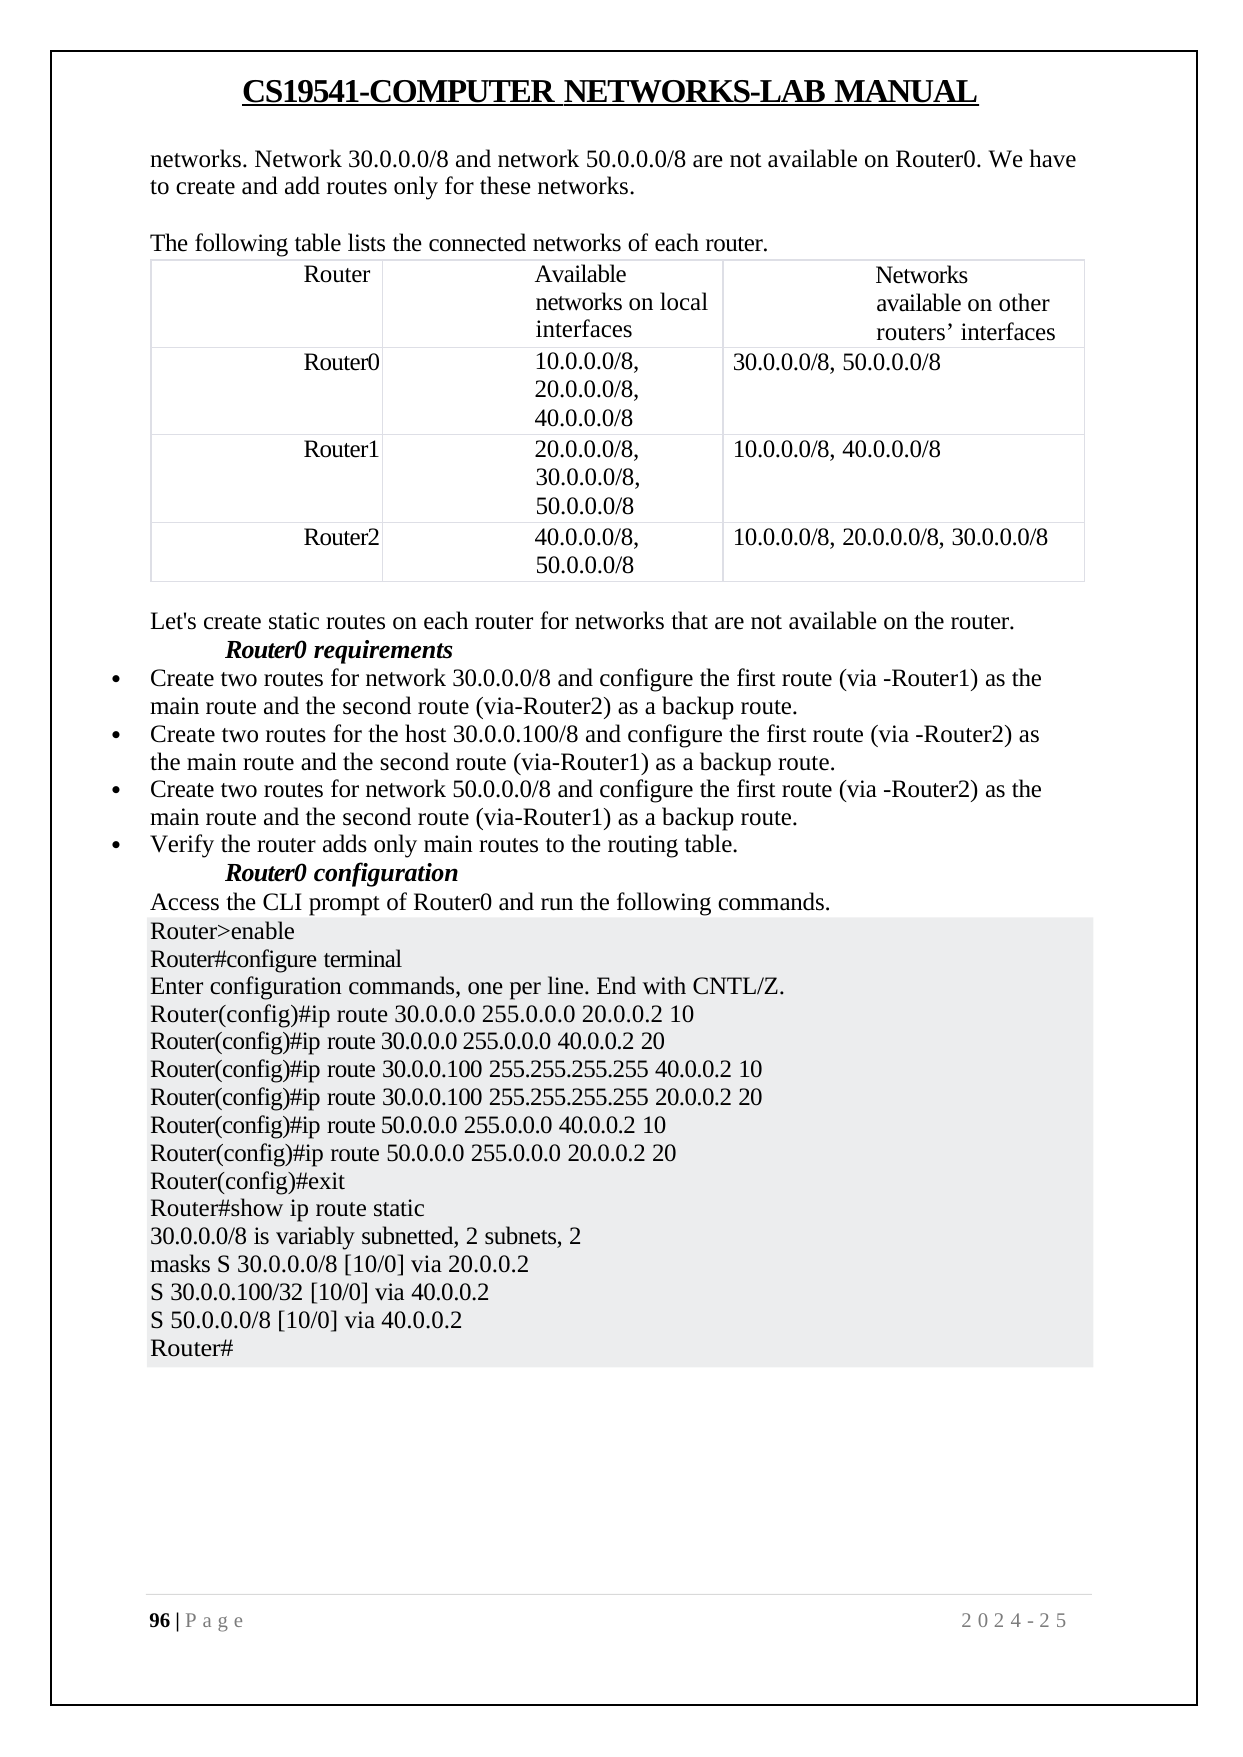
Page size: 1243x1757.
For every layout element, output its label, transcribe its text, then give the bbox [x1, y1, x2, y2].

list Create two routes for the host 30.0.0.100/8 and configure the first route (via -Router2) as the main route and the second route (via-Router1) as a backup route. [112, 720, 1054, 775]
list Create two routes for network 50.0.0.0/8 and configure the first route (via -Router2) as the main route and the second route (via-Router1) as a backup route. [112, 776, 1079, 831]
list Verify the router adds only main routes to the routing table. [112, 831, 1196, 858]
subtitle Router0 requirements [225, 635, 1196, 664]
table_cell 30.0.0.0/8, 50.0.0.0/8 [724, 348, 1084, 434]
table_cell 40.0.0.0/8, 50.0.0.0/8 [383, 523, 722, 581]
table_cell 10.0.0.0/8, 20.0.0.0/8, 40.0.0.0/8 [383, 348, 722, 434]
text Let's create static routes on each router for networks that are not available on the router. [150, 607, 1196, 635]
table_cell 20.0.0.0/8, 30.0.0.0/8, 50.0.0.0/8 [383, 435, 722, 521]
text networks. Network 30.0.0.0/8 and network 50.0.0.0/8 are not available on Router0. We have to create and add routes only for these networks. [150, 145, 1087, 200]
table_cell Router0 [152, 348, 382, 434]
table_header Available networks on local interfaces [383, 261, 722, 346]
table_cell Router1 [152, 435, 382, 521]
text Access the CLI prompt of Router0 and run the following commands. [150, 887, 1196, 916]
table_cell Router2 [152, 523, 382, 581]
list Create two routes for network 30.0.0.0/8 and configure the first route (via -Router1) as the main route and the second route (via-Router2) as a backup route. [112, 665, 1079, 720]
text The following table lists the connected networks of each router. [150, 228, 1196, 257]
subtitle Router0 configuration [225, 858, 1196, 887]
table_cell 10.0.0.0/8, 40.0.0.0/8 [724, 435, 1084, 521]
table_header Networks available on other routers’ interfaces [724, 261, 1084, 346]
table_cell 10.0.0.0/8, 20.0.0.0/8, 30.0.0.0/8 [724, 523, 1084, 581]
table_header Router [152, 261, 382, 346]
